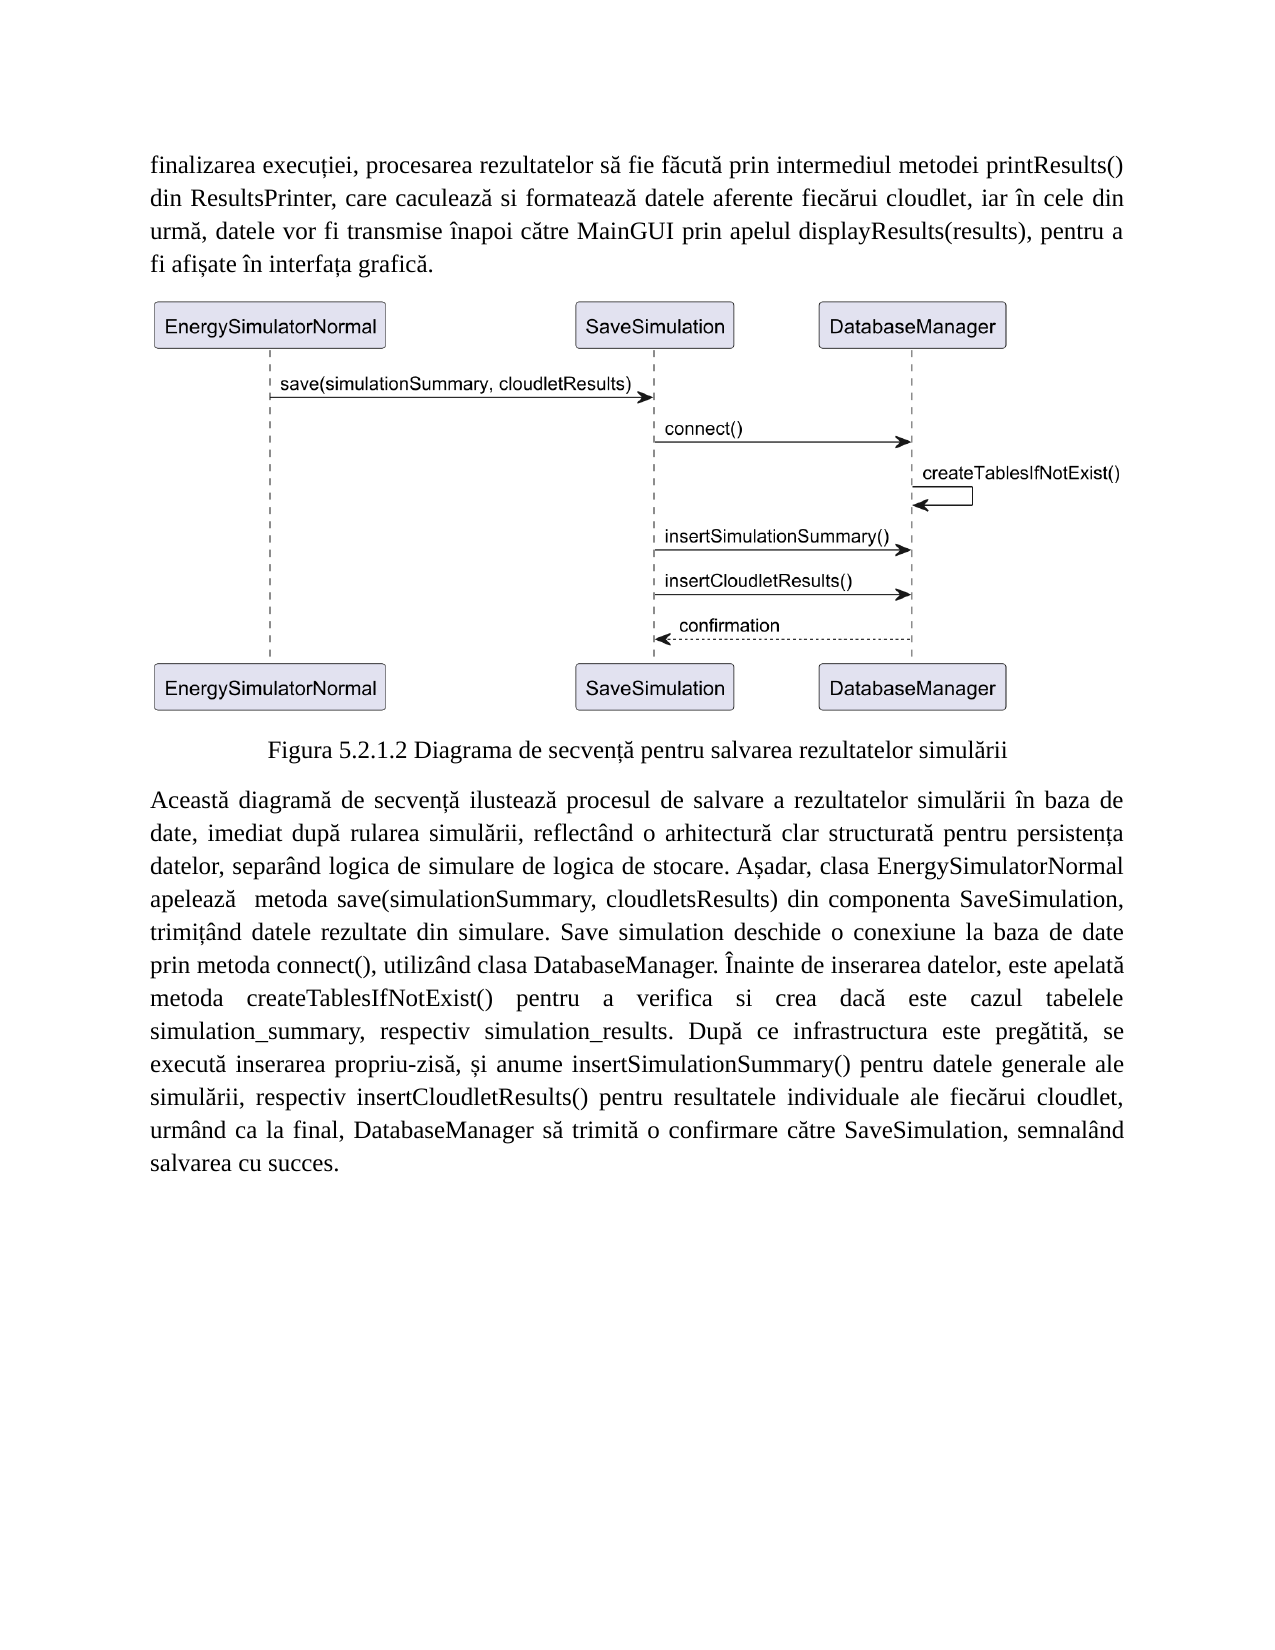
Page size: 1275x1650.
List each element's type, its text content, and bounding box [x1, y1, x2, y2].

text Această diagramă de secvență ilustează procesul de salvare a rezultatelor simulării în baza de date, imediat după rularea simulării, reflectând o arhitectură clar structurată pentru persistența datelor, separând logica de simulare de logica de stocare. Așadar, clasa EnergySimulatorNormal apelează metoda save(simulationSummary, cloudletsResults) din componenta SaveSimulation, trimițând datele rezultate din simulare. Save simulation deschide o conexiune la baza de date prin metoda connect(), utilizând clasa DatabaseManager. Înainte de inserarea datelor, este apelată metoda createTablesIfNotExist() pentru a verifica si crea dacă este cazul tabelele simulation_summary, respectiv simulation_results. După ce infrastructura este pregătită, se execută inserarea propriu-zisă, și anume insertSimulationSummary() pentru datele generale ale simulării, respectiv insertCloudletResults() pentru resultatele individuale ale fiecărui cloudlet, urmând ca la final, DatabaseManager să trimită o confirmare către SaveSimulation, semnalând salvarea cu succes. [150, 785, 1125, 1177]
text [150, 150, 1125, 278]
picture [150, 298, 1125, 714]
text Figura 5.2.1.2 Diagrama de secvență pentru salvarea rezultatelor simulării [150, 735, 1125, 764]
